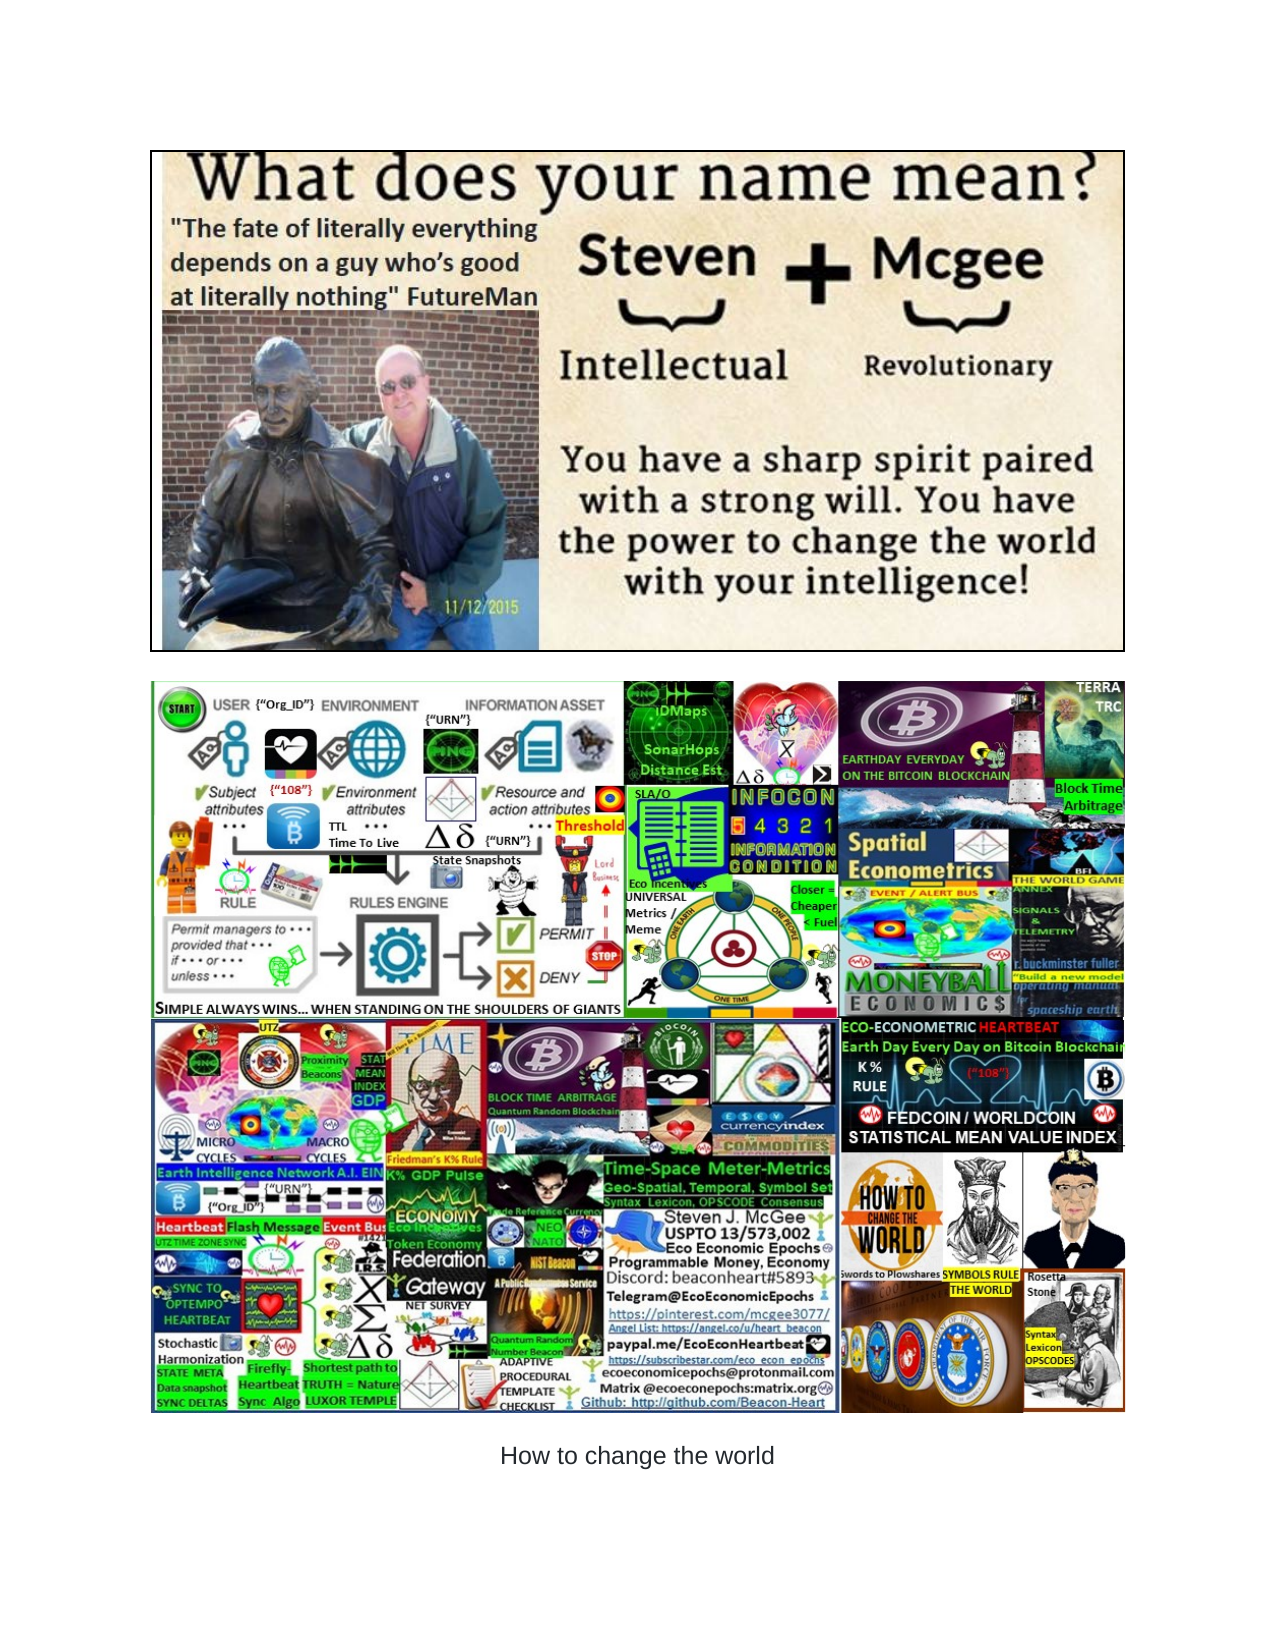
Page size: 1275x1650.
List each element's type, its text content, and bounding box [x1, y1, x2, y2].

picture [150, 681, 1125, 1413]
text How to change the world [150, 1441, 1125, 1470]
picture [152, 152, 1123, 650]
